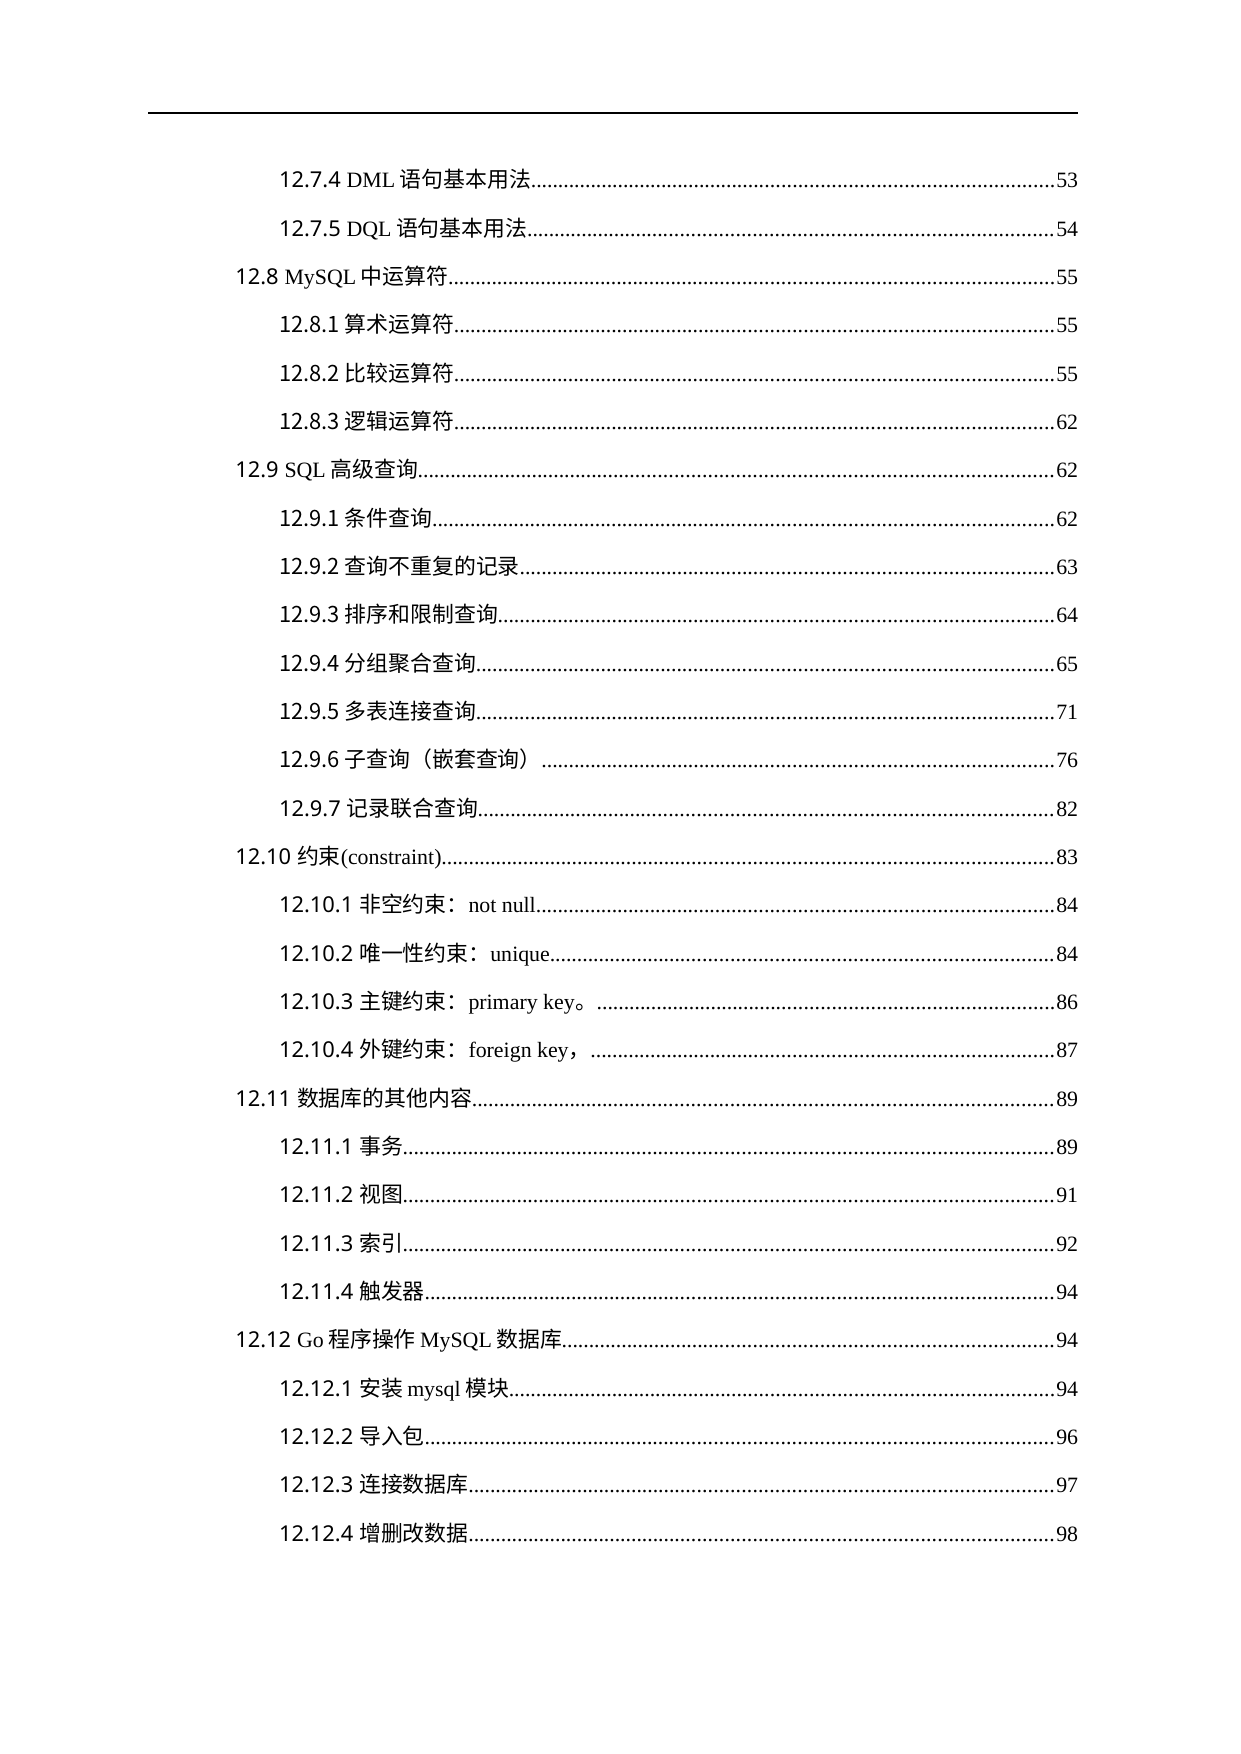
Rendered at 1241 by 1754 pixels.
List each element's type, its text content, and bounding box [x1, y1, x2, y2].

text 12.10 约束(constraint) 83 [191, 839, 1078, 871]
text 12.10.4 外键约束：foreign key， 87 [235, 1032, 1078, 1064]
text 12.11 数据库的其他内容 89 [191, 1080, 1078, 1113]
text 12.10.3 主键约束：primary key。 86 [235, 984, 1078, 1016]
text 12.12.4 增删改数据 98 [235, 1515, 1078, 1548]
text 12.9.4 分组聚合查询 65 [235, 645, 1078, 678]
text 12.12 Go程序操作MySQL数据库 94 [191, 1322, 1078, 1354]
text 12.9.3 排序和限制查询 64 [235, 597, 1078, 629]
text 12.8.2 比较运算符 55 [235, 355, 1078, 388]
text 12.7.4 DML语句基本用法 53 [235, 162, 1078, 194]
text 12.12.1 安装mysql模块 94 [235, 1370, 1078, 1403]
text 12.8.1 算术运算符 55 [235, 307, 1078, 339]
text 12.12.3 连接数据库 97 [235, 1467, 1078, 1499]
text 12.9.2 查询不重复的记录 63 [235, 549, 1078, 581]
text 12.9.5 多表连接查询 71 [235, 694, 1078, 726]
text 12.11.1 事务 89 [235, 1129, 1078, 1161]
text 12.9.1 条件查询 62 [235, 500, 1078, 533]
text 12.8 MySQL中运算符 55 [191, 259, 1078, 291]
text 12.7.5 DQL语句基本用法 54 [235, 210, 1078, 243]
text 12.11.3 索引 92 [235, 1225, 1078, 1258]
text 12.11.2 视图 91 [235, 1177, 1078, 1209]
text 12.9 SQL高级查询 62 [191, 452, 1078, 484]
text 12.10.1 非空约束：not null 84 [235, 887, 1078, 919]
text 12.11.4 触发器 94 [235, 1274, 1078, 1306]
text 12.10.2 唯一性约束：unique 84 [235, 935, 1078, 968]
text 12.9.7 记录联合查询 82 [235, 790, 1078, 823]
text 12.9.6 子查询（嵌套查询） 76 [235, 742, 1078, 774]
text 12.12.2 导入包 96 [235, 1419, 1078, 1451]
text 12.8.3 逻辑运算符 62 [235, 404, 1078, 436]
